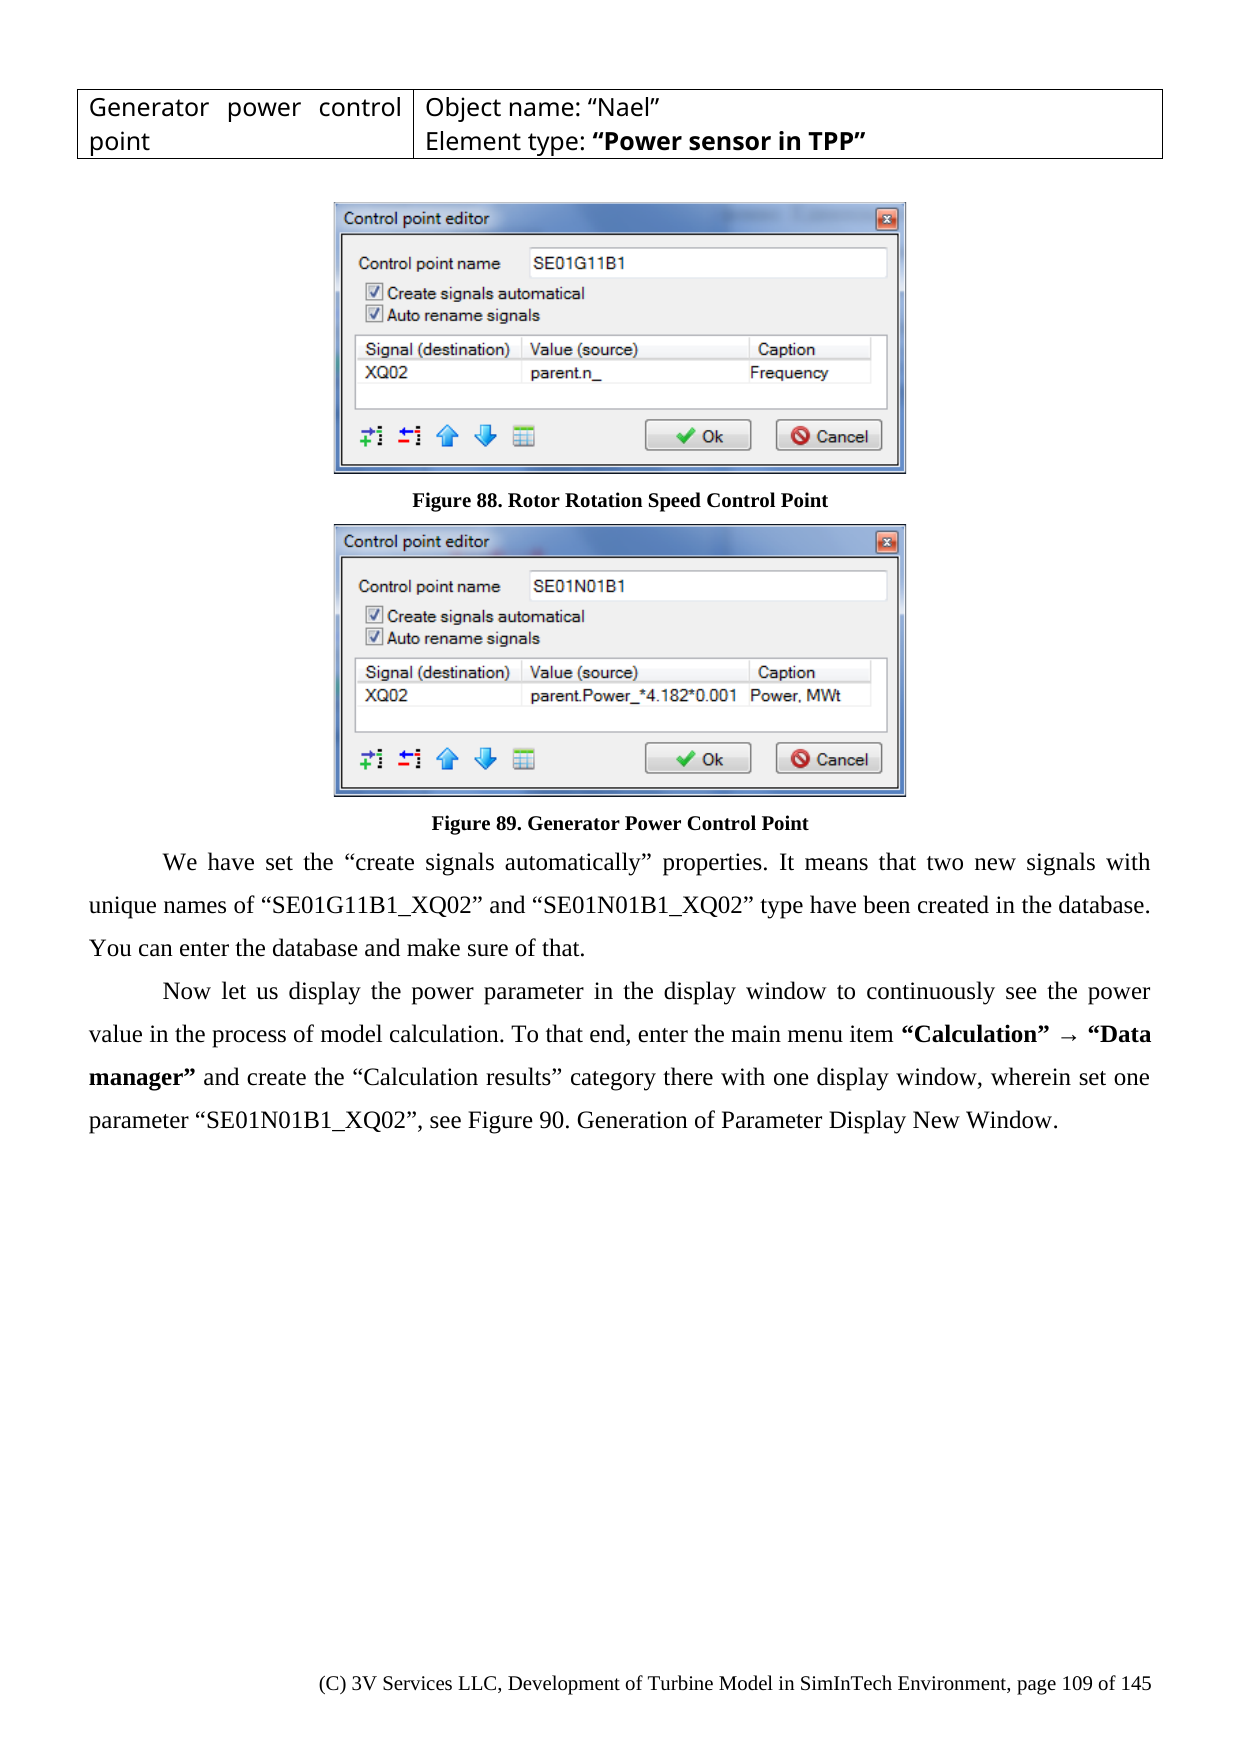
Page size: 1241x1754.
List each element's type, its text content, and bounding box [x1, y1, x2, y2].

picture [333, 524, 907, 797]
text We have set the “create signals automatically” properties. It means that two new signals with unique names of “SE01G11B1_XQ02” and “SE01N01B1_XQ02” type have been created in the database. You can enter the database and make sure of that. [89, 847, 1152, 962]
picture [333, 202, 907, 474]
table_cell Object name: “Nael” Element type: “Power sensor in TPP” [414, 90, 1162, 158]
table_cell Generator power control point [78, 90, 413, 158]
